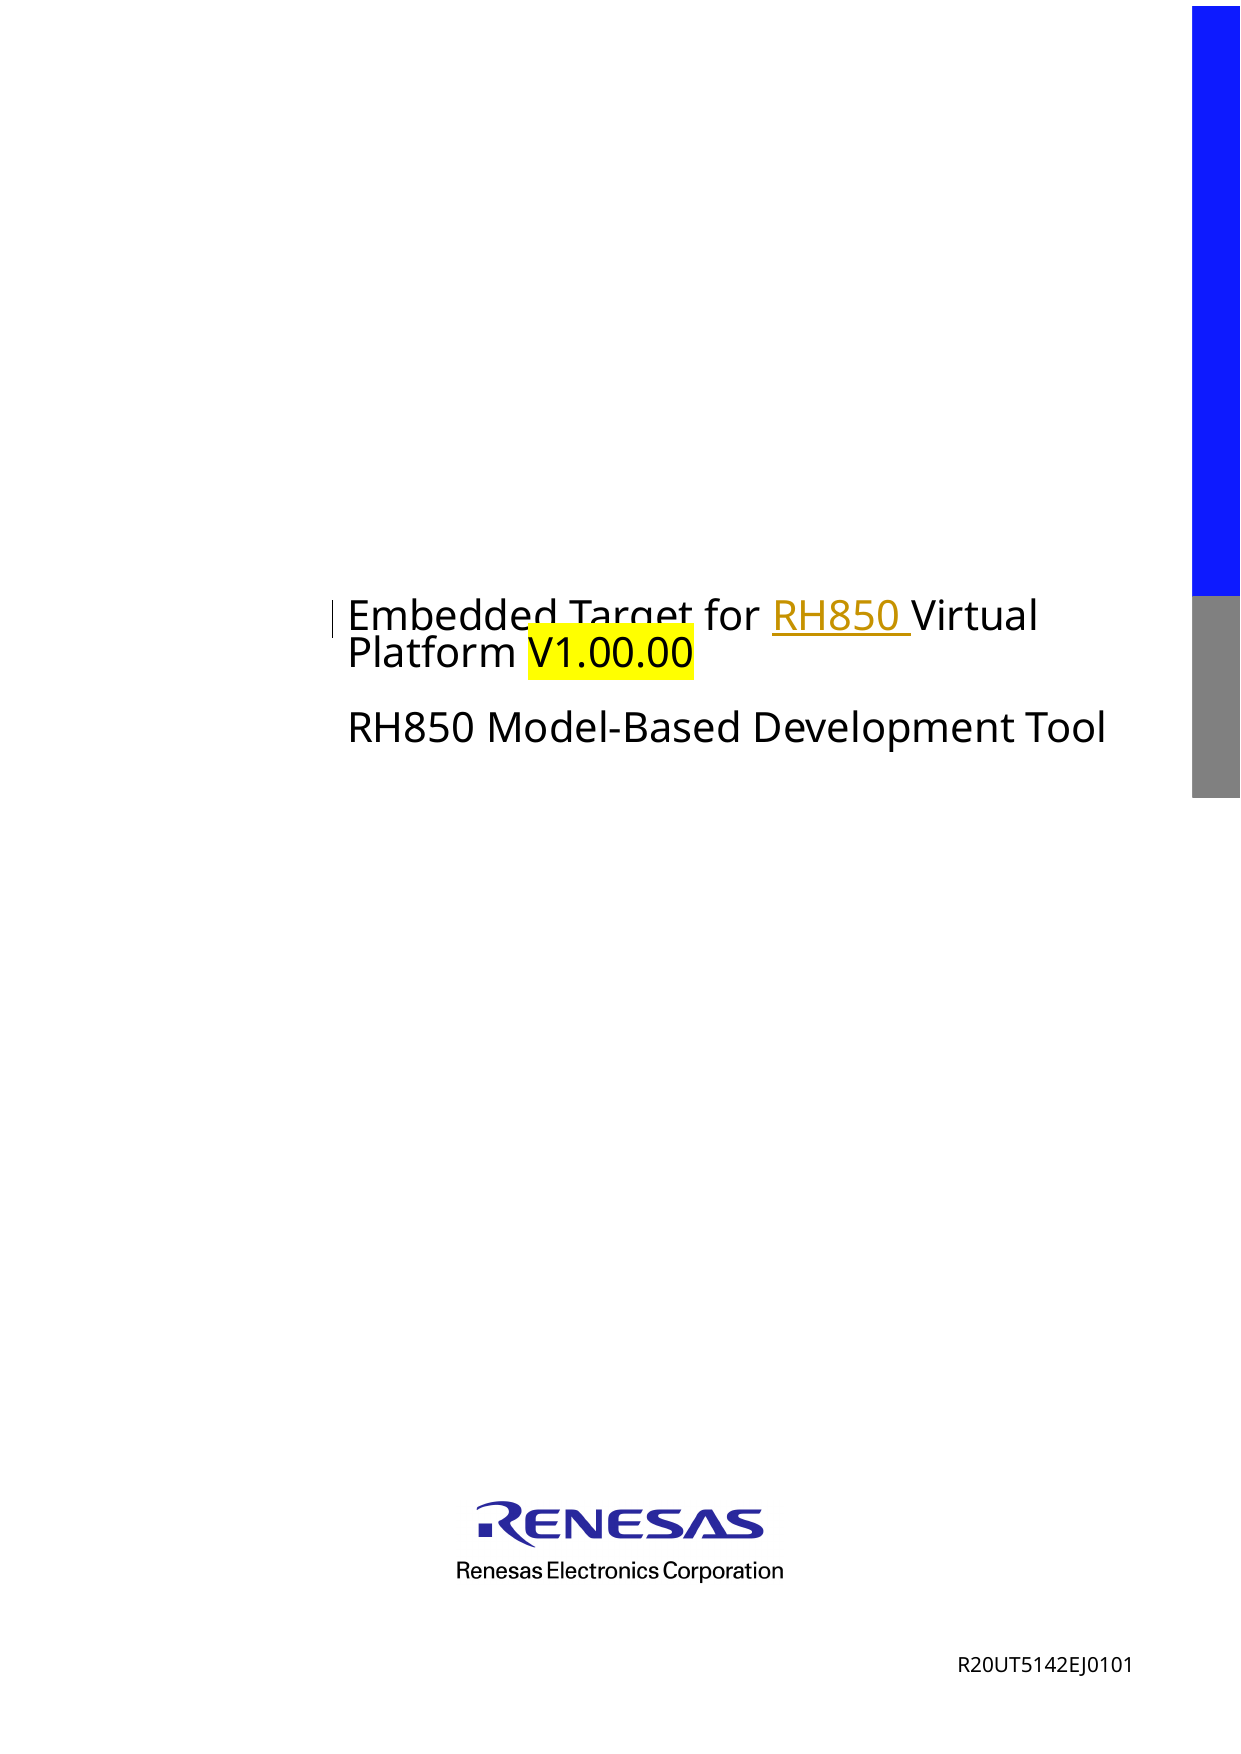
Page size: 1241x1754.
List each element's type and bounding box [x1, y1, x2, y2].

picture [455, 1500, 785, 1585]
